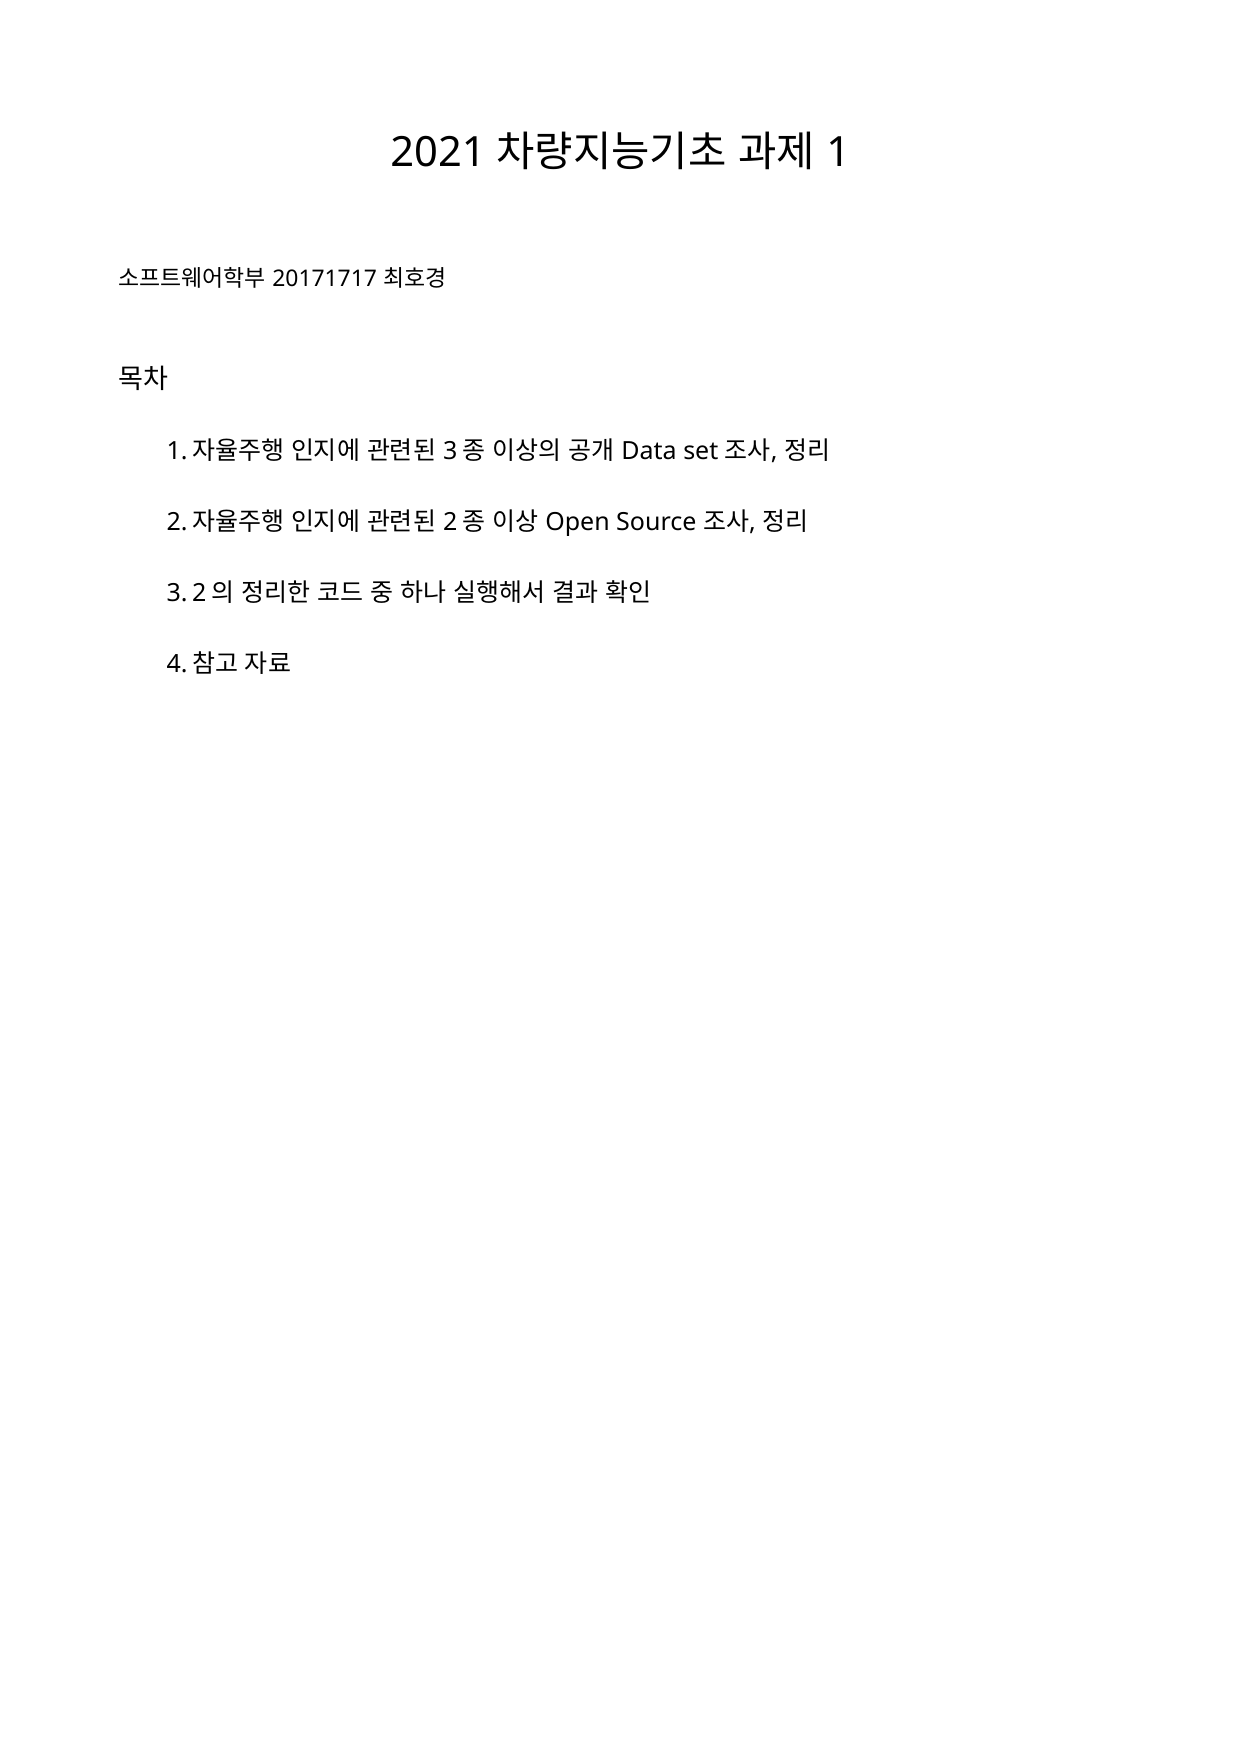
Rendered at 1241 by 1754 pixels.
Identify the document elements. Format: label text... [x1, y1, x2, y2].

text 소프트웨어학부 20171717 최호경 [118, 260, 1122, 293]
list 참고 자료 [166, 643, 1122, 679]
text 목차 [118, 357, 1122, 396]
list 2의 정리한 코드 중 하나 실행해서 결과 확인 [166, 572, 1122, 608]
list 자율주행 인지에 관련된 3종 이상의 공개 Data set 조사, 정리 [166, 430, 1122, 466]
text 2021 차량지능기초 과제 1 [118, 118, 1122, 179]
list 자율주행 인지에 관련된 2종 이상 Open Source 조사, 정리 [166, 501, 1122, 537]
